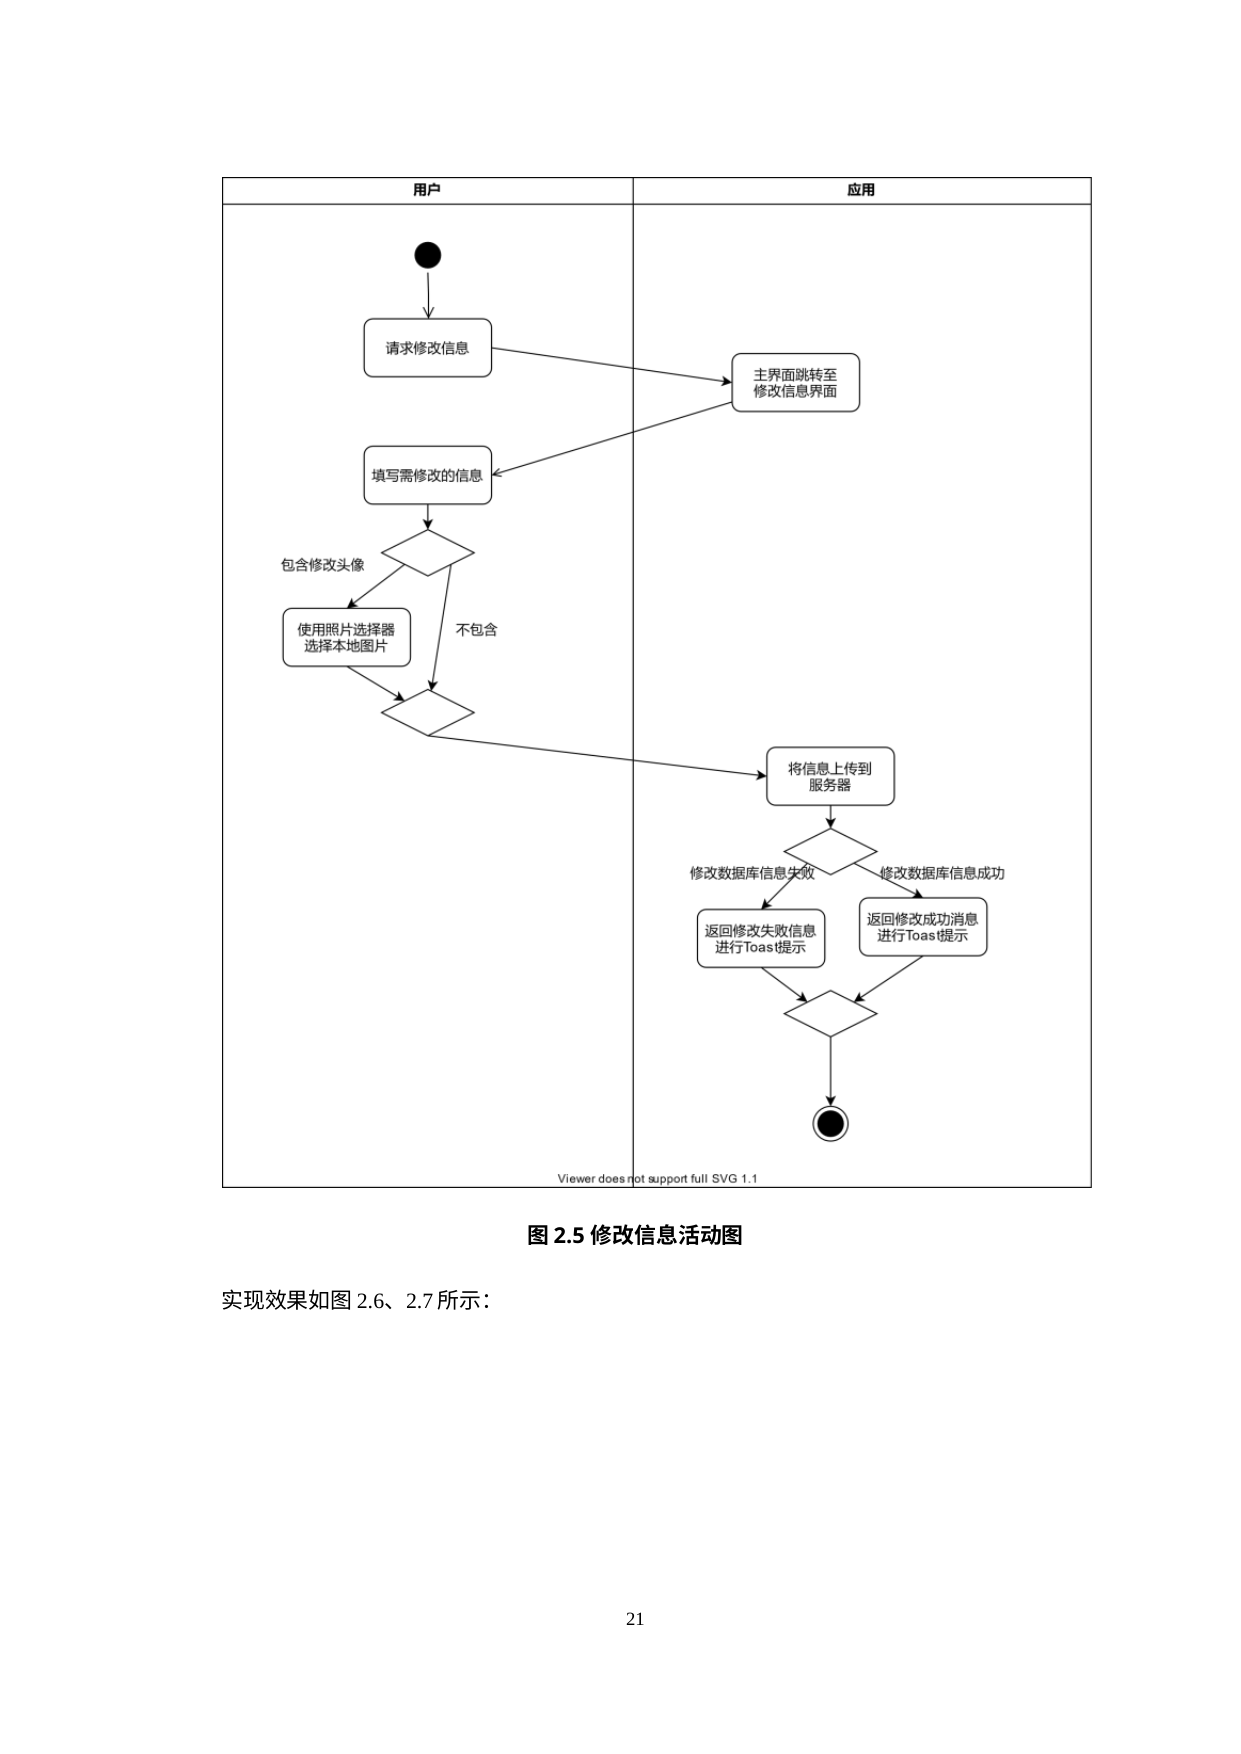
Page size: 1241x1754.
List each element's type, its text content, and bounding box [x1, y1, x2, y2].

text 实现效果如图2.6、2.7所示： [221, 1282, 1093, 1315]
picture [222, 177, 1093, 1188]
text 图2.5 修改信息活动图 [177, 1217, 1093, 1250]
